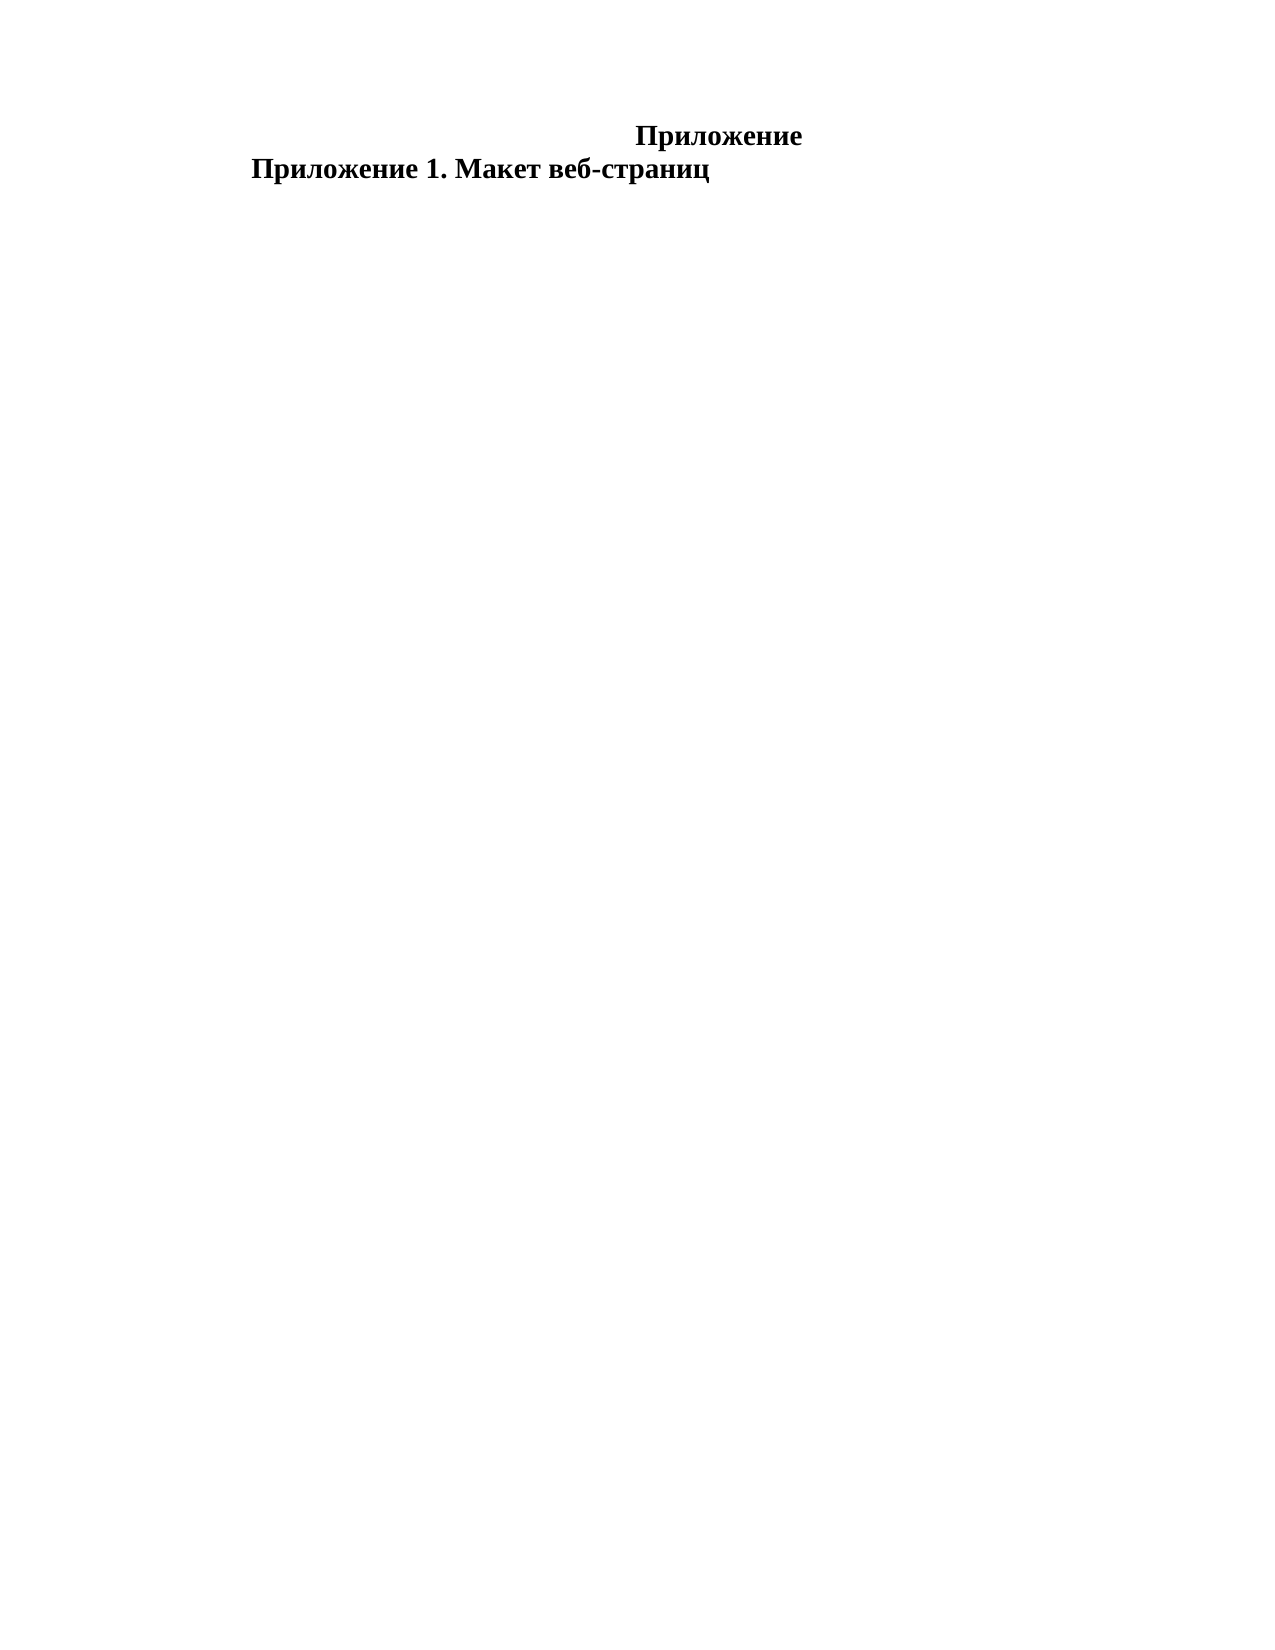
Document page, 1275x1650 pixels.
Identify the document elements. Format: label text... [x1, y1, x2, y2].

text Приложение 1. Макет веб-страниц [177, 152, 1186, 185]
text Приложение [177, 118, 1186, 152]
